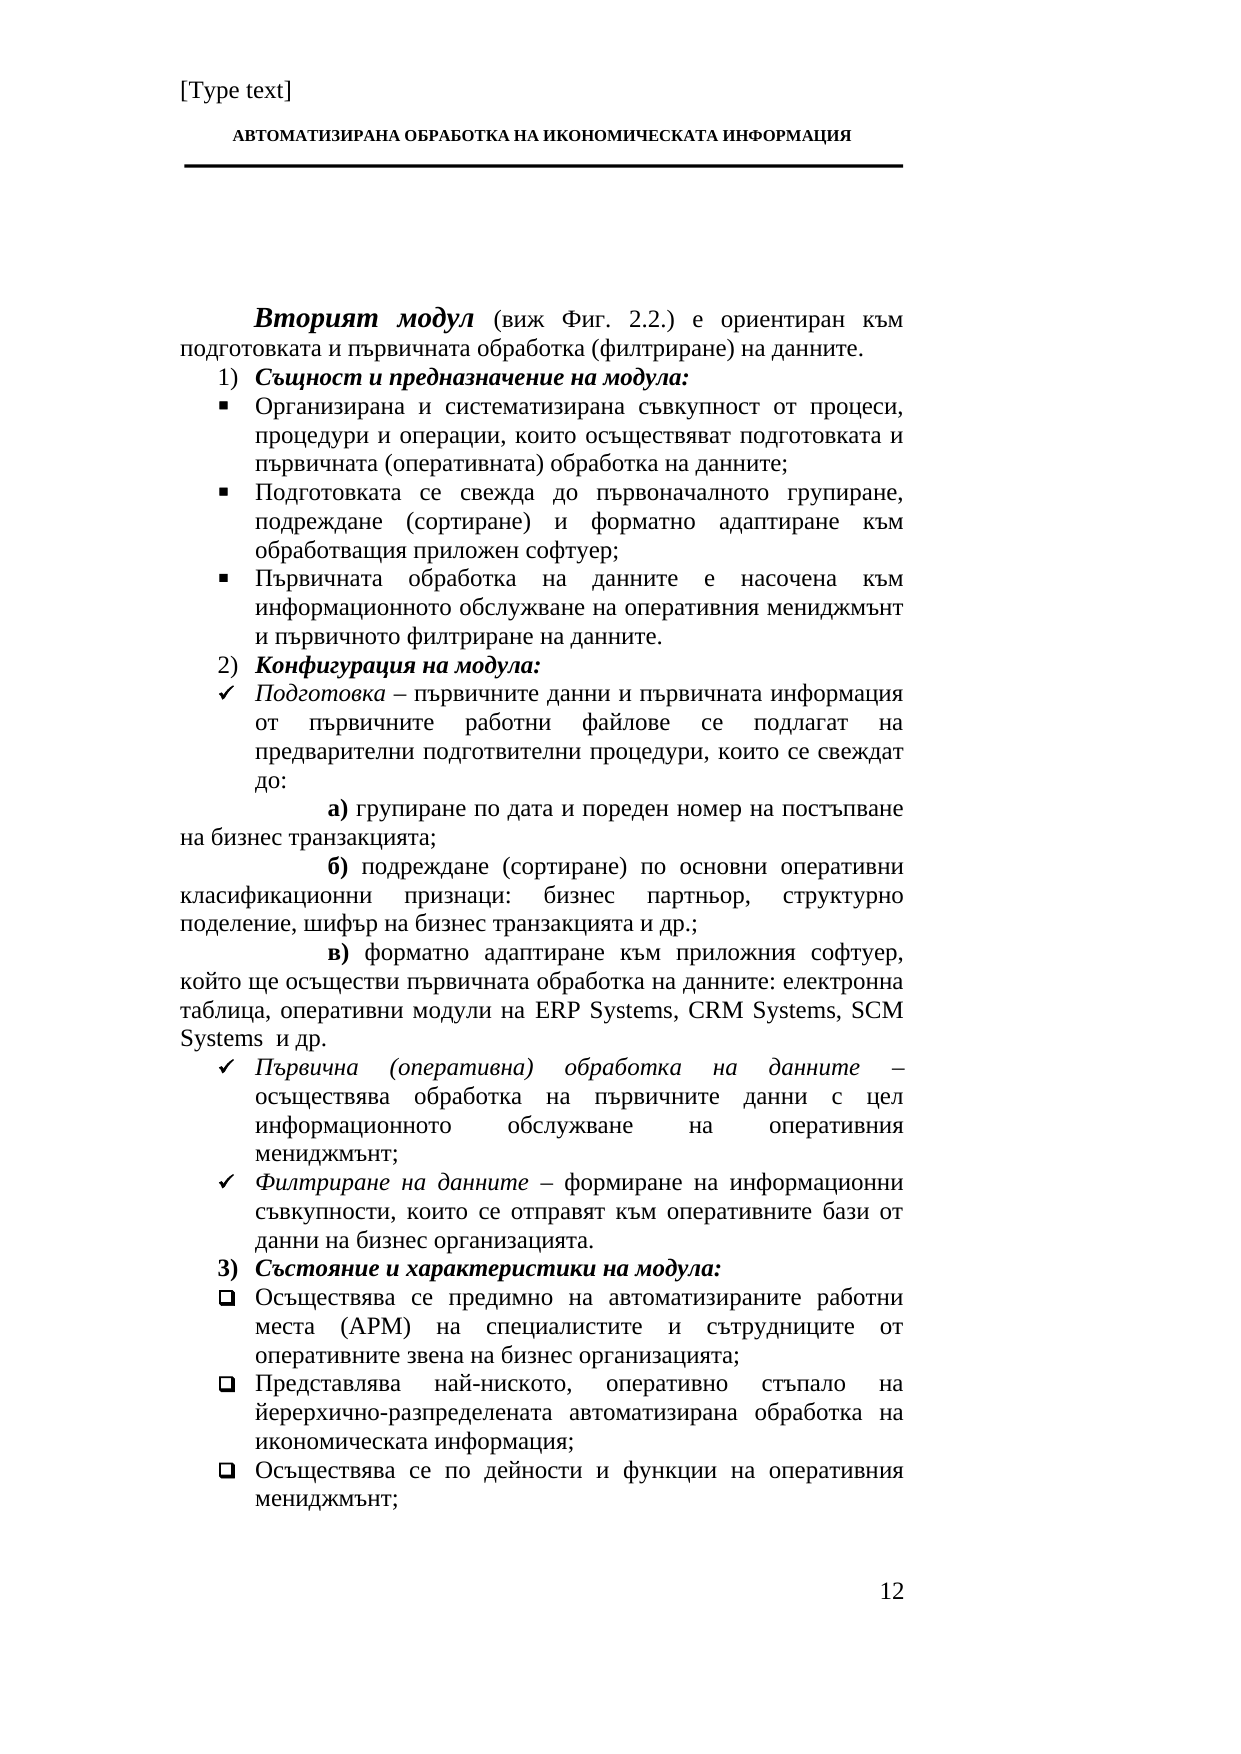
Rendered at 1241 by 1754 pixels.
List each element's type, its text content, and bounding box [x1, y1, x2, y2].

list Филтриране на данните – формиране на информационни съвкупности, които се отправят към оперативните бази от данни на бизнес организацията. [217, 1167, 904, 1253]
text б) подреждане (сортиране) по основни оперативни класификационни признаци: бизнес партньор, структурно поделение, шифър на бизнес транзакцията и др.; [180, 851, 904, 937]
list Организирана и систематизирана съвкупност от процеси, процедури и операции, които осъществяват подготовката и първичната (оперативната) обработка на данните; [217, 391, 904, 477]
list Същност и предназначение на модула: [217, 362, 904, 391]
list Състояние и характеристики на модула: [217, 1253, 904, 1282]
text а) групиране по дата и пореден номер на постъпване на бизнес транзакцията; [180, 793, 904, 851]
list Първична (оперативна) обработка на данните – осъществява обработка на първичните данни с цел информационното обслужване на оперативния мениджмънт; [217, 1052, 904, 1167]
list Осъществява се по дейности и функции на оперативния мениджмънт; [217, 1455, 904, 1512]
list Подготовка – първичните данни и първичната информация от първичните работни файлове се подлагат на предварителни подготвителни процедури, които се свеждат до: [217, 678, 904, 793]
list Подготовката се свежда до първоначалното групиране, подреждане (сортиране) и форматно адаптиране към обработващия приложен софтуер; [217, 477, 904, 563]
list Представлява най-ниското, оперативно стъпало на йерерхично-разпределената автоматизирана обработка на икономическата информация; [217, 1368, 904, 1455]
list Конфигурация на модула: [217, 650, 904, 678]
text в) форматно адаптиране към приложния софтуер, който ще осъществи първичната обработка на данните: електронна таблица, оперативни модули на ERP Systems, CRM Systems, SCM Systems и др. [180, 937, 904, 1052]
text Вторият модул (виж Фиг. 2.2.) е ориентиран към подготовката и първичната обработка (филтриране) на данните. [180, 300, 904, 362]
list Осъществява се предимно на автоматизираните работни места (АРМ) на специалистите и сътрудниците от оперативните звена на бизнес организацията; [217, 1282, 904, 1368]
list Първичната обработка на данните е насочена към информационното обслужване на оперативния мениджмънт и първичното филтриране на данните. [217, 563, 904, 650]
